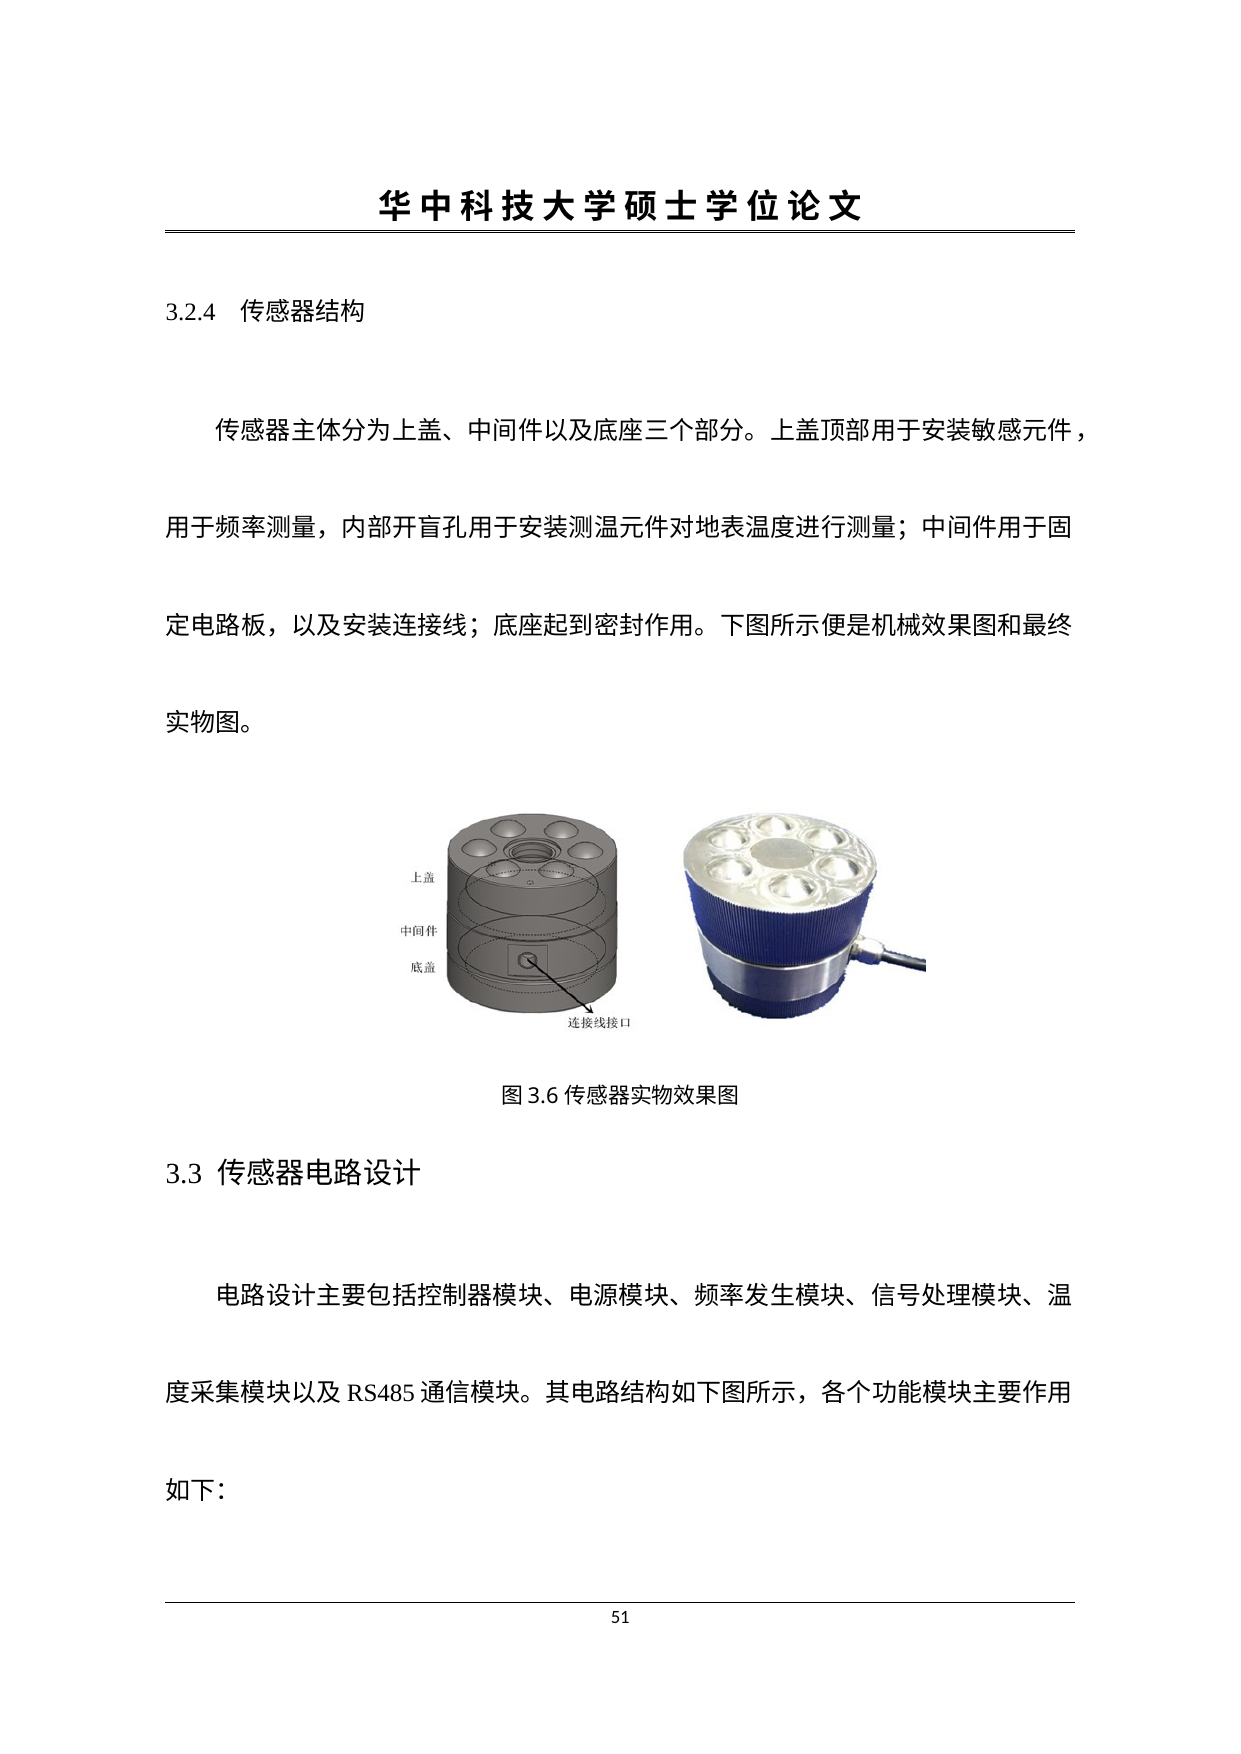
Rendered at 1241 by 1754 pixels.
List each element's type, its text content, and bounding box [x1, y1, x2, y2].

list 传感器结构 [165, 277, 1075, 342]
text 电路设计主要包括控制器模块、电源模块、频率发生模块、信号处理模块、温度采集模块以及RS485通信模块。其电路结构如下图所示，各个功能模块主要作用如下： [165, 1261, 1075, 1521]
list 传感器电路设计 [165, 1138, 1075, 1203]
picture [382, 771, 926, 1061]
text 传感器主体分为上盖、中间件以及底座三个部分。上盖顶部用于安装敏感元件，用于频率测量，内部开盲孔用于安装测温元件对地表温度进行测量；中间件用于固定电路板，以及安装连接线；底座起到密封作用。下图所示便是机械效果图和最终实物图。 [165, 396, 1075, 753]
text 图3.6 传感器实物效果图 [165, 1078, 1075, 1111]
